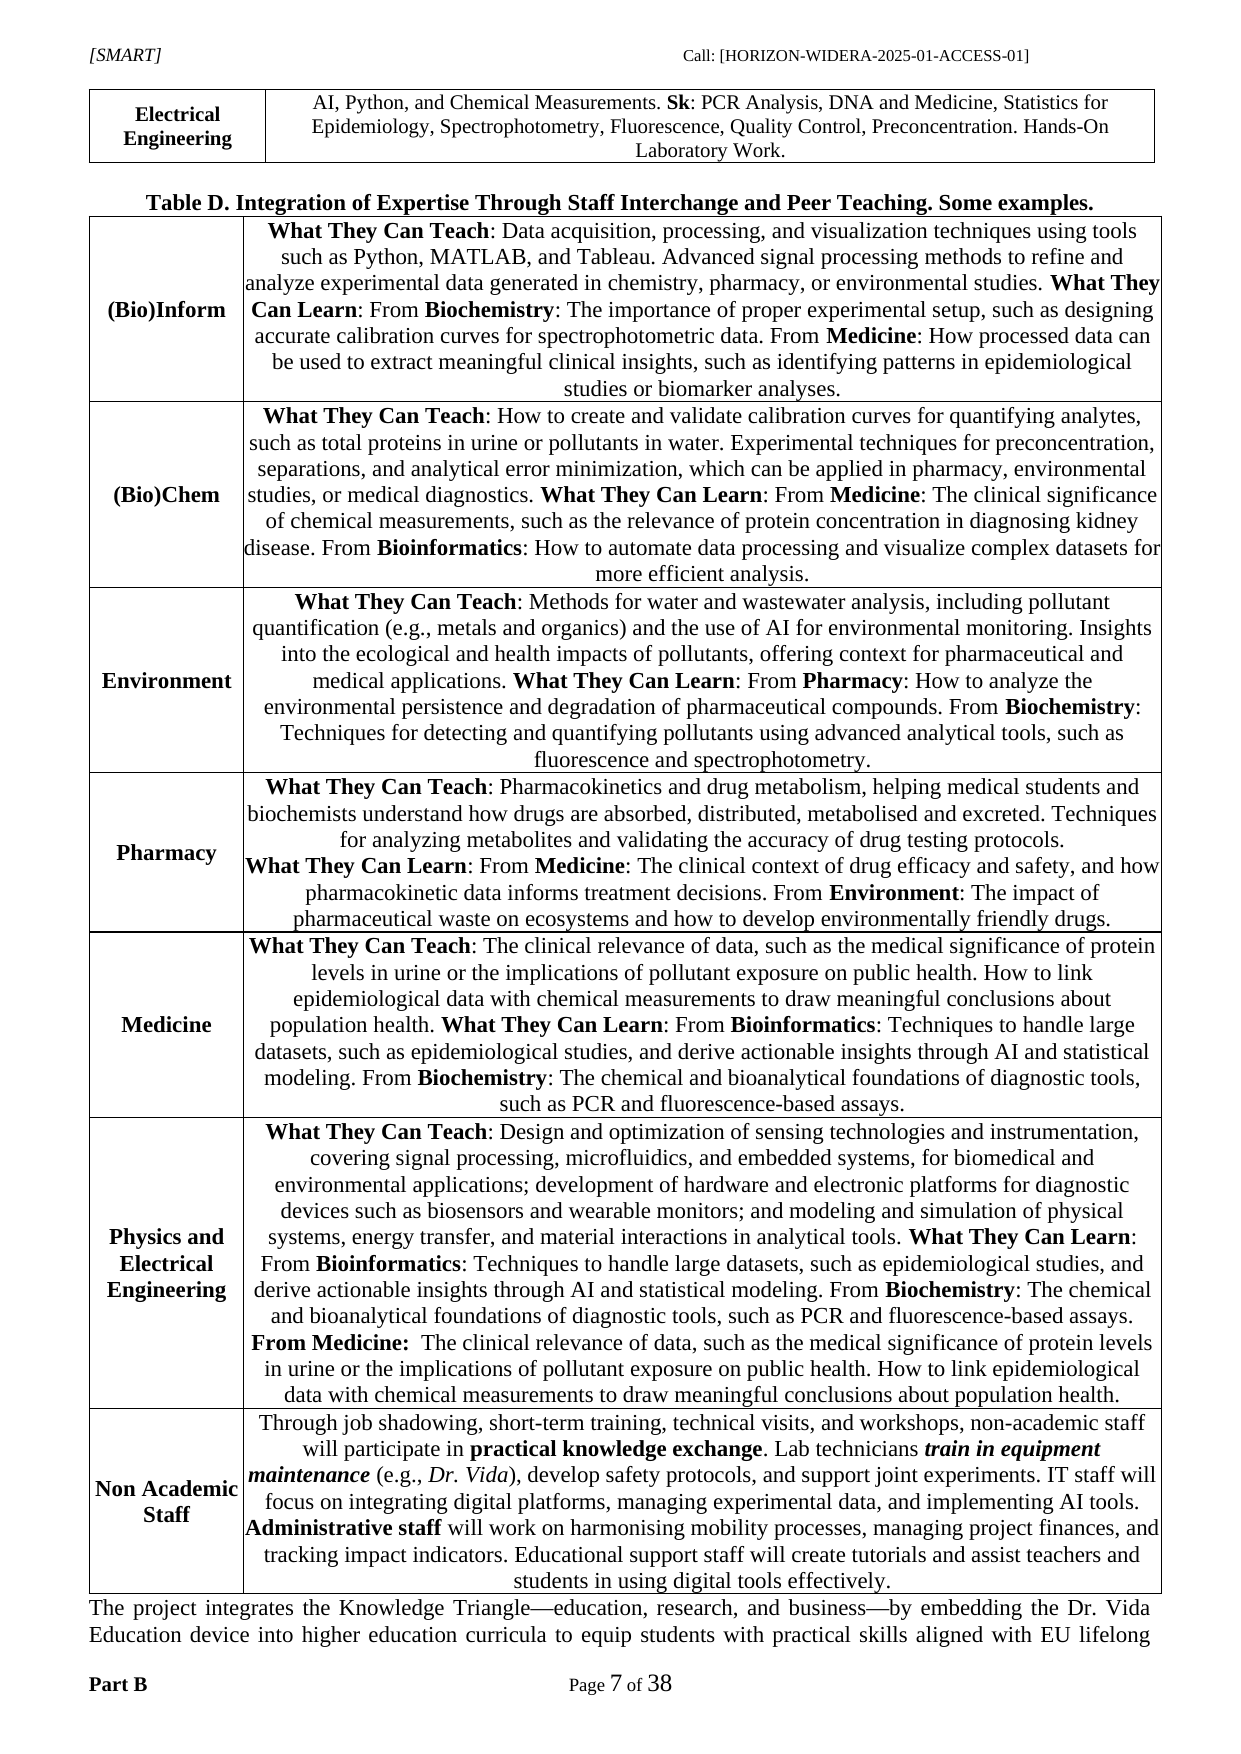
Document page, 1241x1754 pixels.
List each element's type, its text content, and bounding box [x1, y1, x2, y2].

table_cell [266, 90, 1154, 162]
table_cell Medicine [90, 933, 243, 1117]
table_cell Physics and Electrical Engineering [90, 1118, 243, 1408]
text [89, 1594, 1152, 1647]
table_cell What They Can Teach: Methods for water and wastewater analysis, including pollutant quantification (e.g., metals and organics) and the use of AI for environmental monitoring. Insights into the ecological and health impacts of pollutants, offering context for pharmaceutical and medical applications. What They Can Learn: From Pharmacy: How to analyze the environmental persistence and degradation of pharmaceutical compounds. From Biochemistry: Techniques for detecting and quantifying pollutants using advanced analytical tools, such as fluorescence and spectrophotometry. [244, 588, 1161, 772]
table_cell What They Can Teach: Pharmacokinetics and drug metabolism, helping medical students and biochemists understand how drugs are absorbed, distributed, metabolised and excreted. Techniques for analyzing metabolites and validating the accuracy of drug testing protocols. What They Can Learn: From Medicine: The clinical context of drug efficacy and safety, and how pharmacokinetic data informs treatment decisions. From Environment: The impact of pharmaceutical waste on ecosystems and how to develop environmentally friendly drugs. [244, 773, 1161, 931]
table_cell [90, 90, 265, 162]
table_cell Pharmacy [90, 773, 243, 931]
table_header (Bio)Inform [90, 217, 243, 401]
table_cell Non Academic Staff [90, 1409, 243, 1593]
table_cell What They Can Teach: How to create and validate calibration curves for quantifying analytes, such as total proteins in urine or pollutants in water. Experimental techniques for preconcentration, separations, and analytical error minimization, which can be applied in pharmacy, environmental studies, or medical diagnostics. What They Can Learn: From Medicine: The clinical significance of chemical measurements, such as the relevance of protein concentration in diagnosing kidney disease. From Bioinformatics: How to automate data processing and visualize complex datasets for more efficient analysis. [244, 402, 1161, 587]
table_cell Through job shadowing, short-term training, technical visits, and workshops, non-academic staff will participate in practical knowledge exchange. Lab technicians train in equipment maintenance (e.g., Dr. Vida), develop safety protocols, and support joint experiments. IT staff will focus on integrating digital platforms, managing experimental data, and implementing AI tools. Administrative staff will work on harmonising mobility processes, managing project finances, and tracking impact indicators. Educational support staff will create tutorials and assist teachers and students in using digital tools effectively. [244, 1409, 1161, 1593]
table_cell What They Can Teach: Design and optimization of sensing technologies and instrumentation, covering signal processing, microfluidics, and embedded systems, for biomedical and environmental applications; development of hardware and electronic platforms for diagnostic devices such as biosensors and wearable monitors; and modeling and simulation of physical systems, energy transfer, and material interactions in analytical tools. What They Can Learn: From Bioinformatics: Techniques to handle large datasets, such as epidemiological studies, and derive actionable insights through AI and statistical modeling. From Biochemistry: The chemical and bioanalytical foundations of diagnostic tools, such as PCR and fluorescence-based assays. From Medicine: The clinical relevance of data, such as the medical significance of protein levels in urine or the implications of pollutant exposure on public health. How to link epidemiological data with chemical measurements to draw meaningful conclusions about population health. [244, 1118, 1161, 1408]
text Table D. Integration of Expertise Through Staff Interchange and Peer Teaching. Some examples. [89, 189, 1152, 216]
table_cell Environment [90, 588, 243, 772]
table_cell What They Can Teach: The clinical relevance of data, such as the medical significance of protein levels in urine or the implications of pollutant exposure on public health. How to link epidemiological data with chemical measurements to draw meaningful conclusions about population health. What They Can Learn: From Bioinformatics: Techniques to handle large datasets, such as epidemiological studies, and derive actionable insights through AI and statistical modeling. From Biochemistry: The chemical and bioanalytical foundations of diagnostic tools, such as PCR and fluorescence-based assays. [244, 933, 1161, 1117]
table_header What They Can Teach: Data acquisition, processing, and visualization techniques using tools such as Python, MATLAB, and Tableau. Advanced signal processing methods to refine and analyze experimental data generated in chemistry, pharmacy, or environmental studies. What They Can Learn: From Biochemistry: The importance of proper experimental setup, such as designing accurate calibration curves for spectrophotometric data. From Medicine: How processed data can be used to extract meaningful clinical insights, such as identifying patterns in epidemiological studies or biomarker analyses. [244, 217, 1161, 401]
table_cell (Bio)Chem [90, 402, 243, 587]
